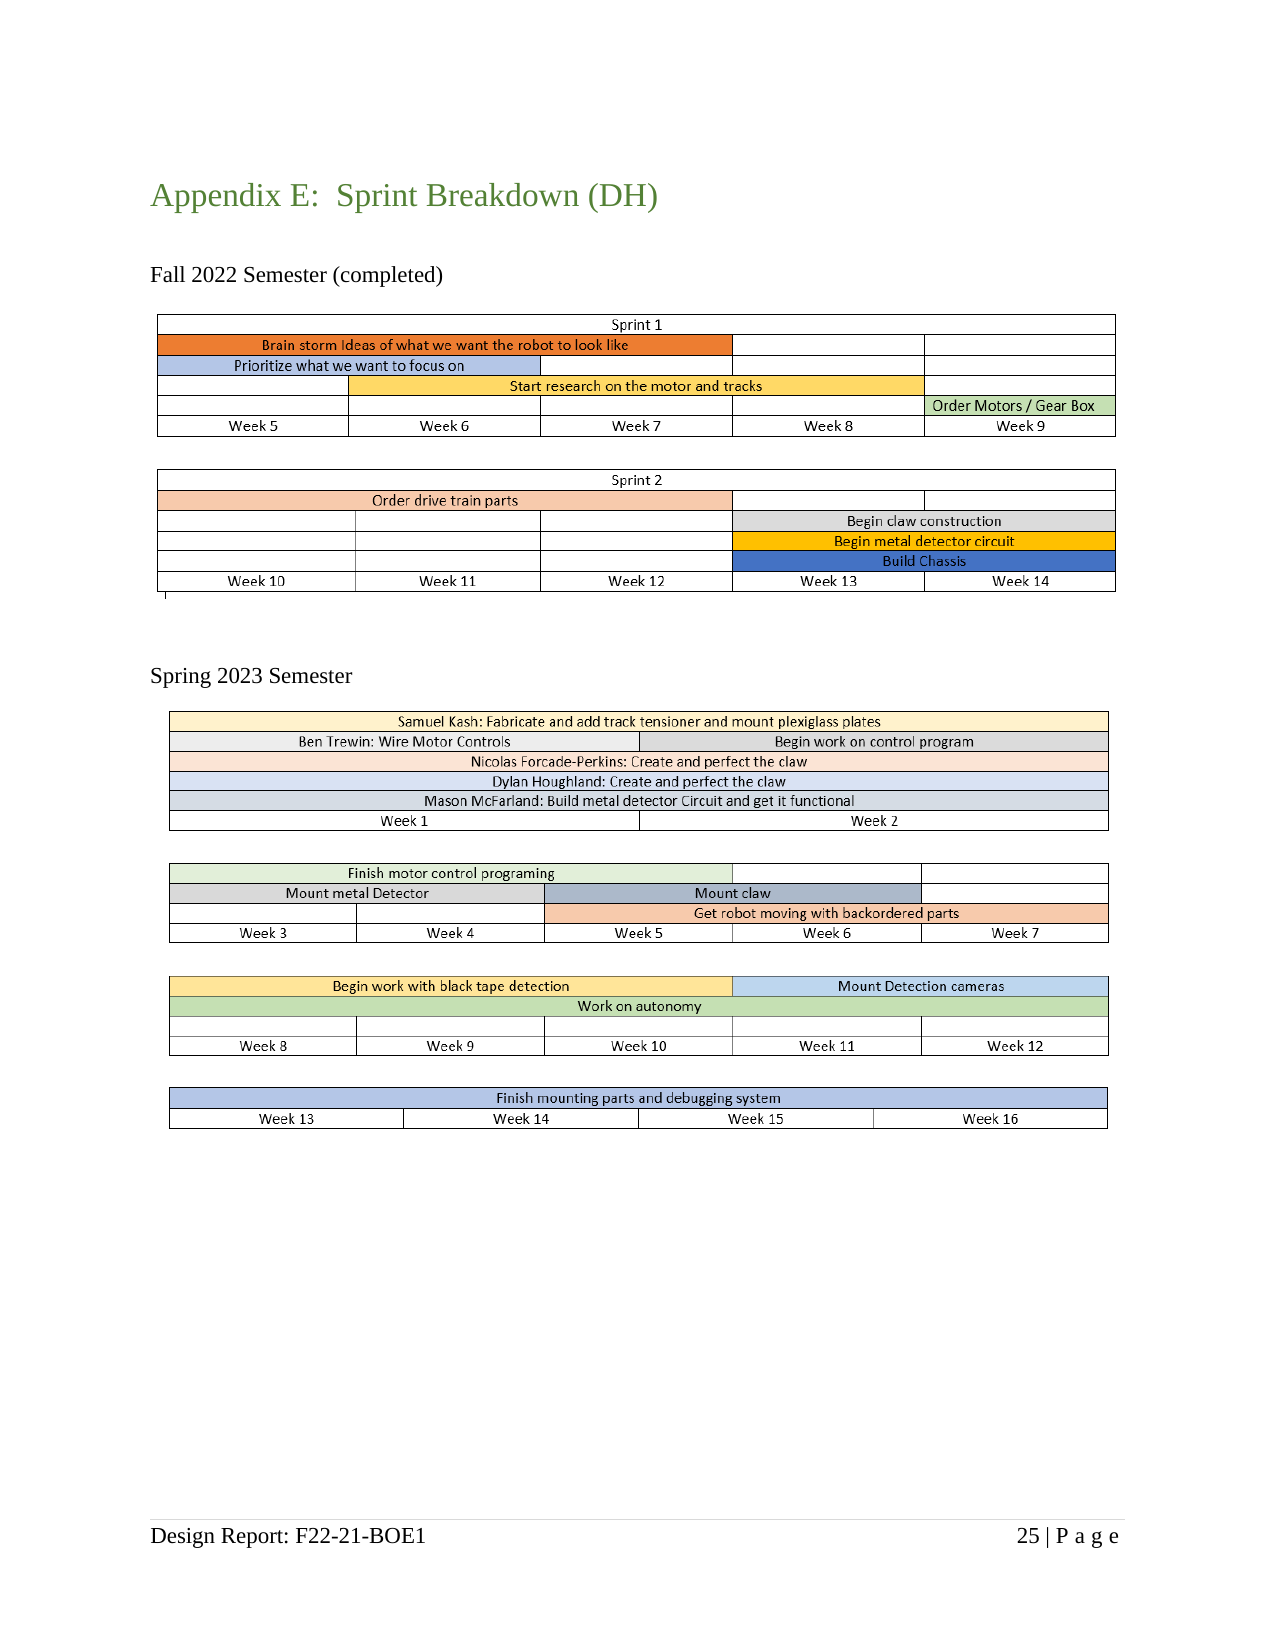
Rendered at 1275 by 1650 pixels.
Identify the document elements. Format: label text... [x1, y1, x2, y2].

picture [161, 707, 1114, 1136]
subtitle Appendix E: Sprint Breakdown (DH) [150, 175, 1125, 213]
text Spring 2023 Semester [150, 662, 1125, 689]
text Fall 2022 Semester (completed) [150, 261, 1125, 288]
picture [150, 306, 1125, 599]
